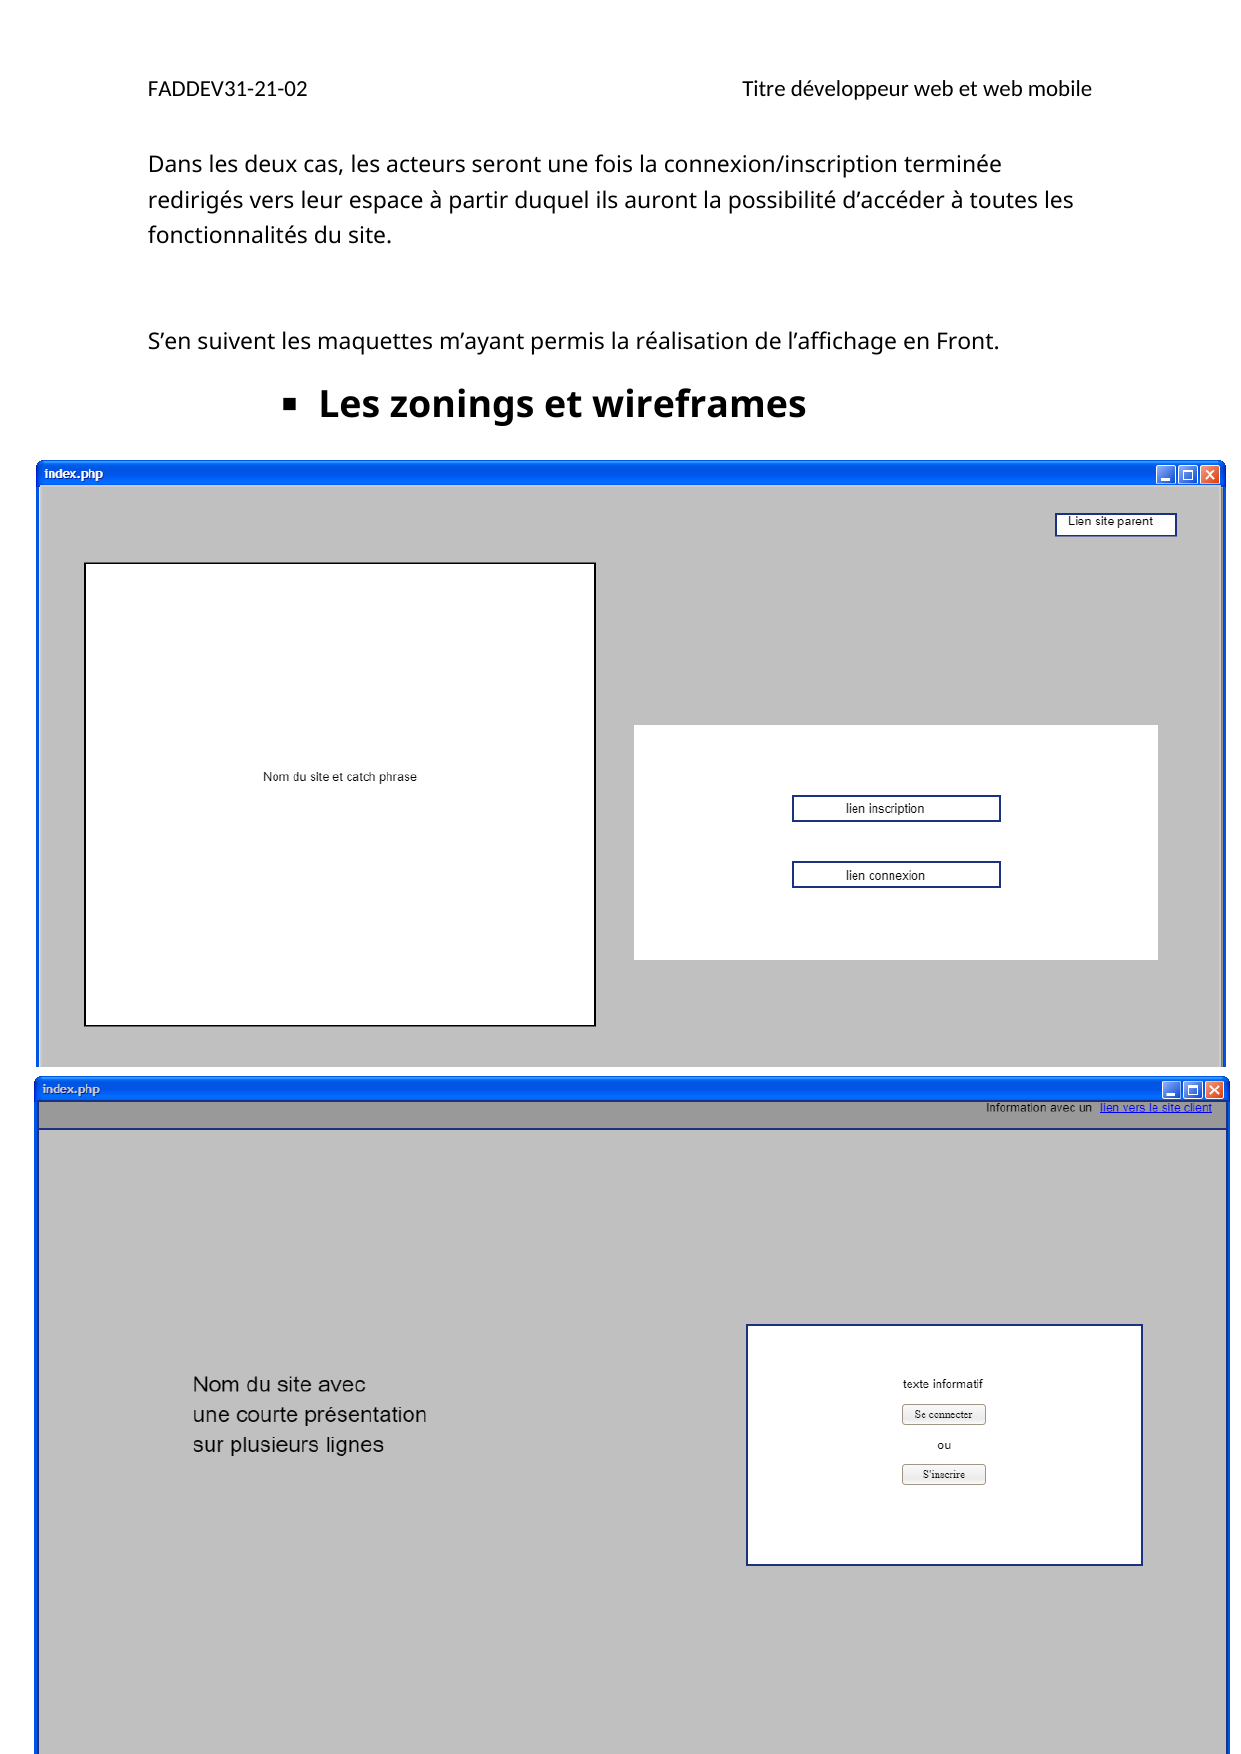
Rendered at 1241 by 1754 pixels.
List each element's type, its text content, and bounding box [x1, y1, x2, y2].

text S’en suivent les maquettes m’ayant permis la réalisation de l’affichage en Front. [148, 325, 1093, 356]
picture [33, 457, 1228, 1067]
picture [33, 1074, 1234, 1754]
list Les zonings et wireframes [281, 377, 1093, 428]
text Dans les deux cas, les acteurs seront une fois la connexion/inscription terminée redirigés vers leur espace à partir duquel ils auront la possibilité d’accéder à toutes les fonctionnalités du site. [148, 148, 1093, 251]
